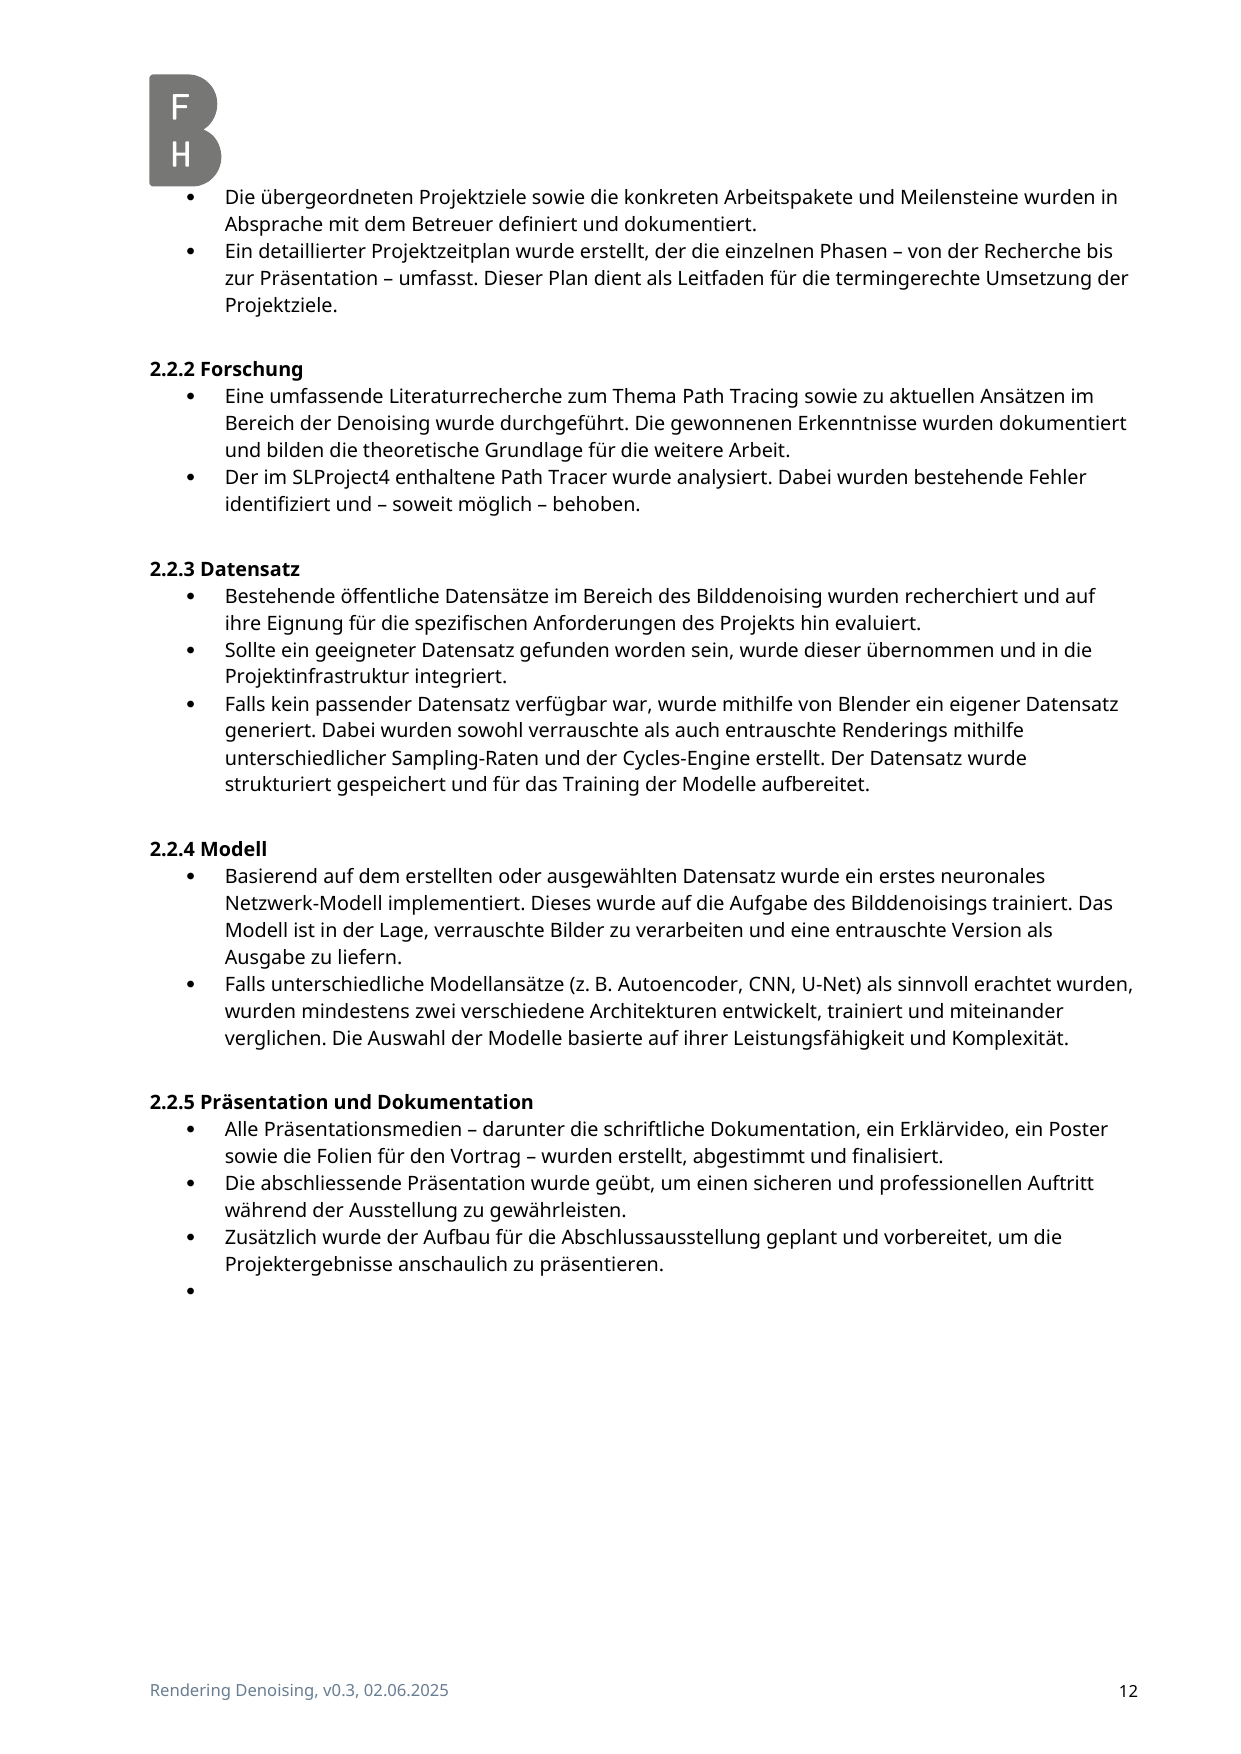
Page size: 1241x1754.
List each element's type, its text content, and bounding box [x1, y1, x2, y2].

subtitle Forschung [149, 356, 1136, 382]
list Falls kein passender Datensatz verfügbar war, wurde mithilfe von Blender ein eigener Datensatz generiert. Dabei wurden sowohl verrauschte als auch entrauschte Renderings mithilfe unterschiedlicher Sampling-Raten und der Cycles-Engine erstellt. Der Datensatz wurde strukturiert gespeichert und für das Training der Modelle aufbereitet. [187, 690, 1136, 798]
list Die abschliessende Präsentation wurde geübt, um einen sicheren und professionellen Auftritt während der Ausstellung zu gewährleisten. [187, 1169, 1136, 1223]
list Falls unterschiedliche Modellansätze (z. B. Autoencoder, CNN, U-Net) als sinnvoll erachtet wurden, wurden mindestens zwei verschiedene Architekturen entwickelt, trainiert und miteinander verglichen. Die Auswahl der Modelle basierte auf ihrer Leistungsfähigkeit und Komplexität. [187, 970, 1136, 1051]
list Ein detaillierter Projektzeitplan wurde erstellt, der die einzelnen Phasen – von der Recherche bis zur Präsentation – umfasst. Dieser Plan dient als Leitfaden für die termingerechte Umsetzung der Projektziele. [187, 237, 1136, 318]
subtitle Datensatz [149, 555, 1136, 582]
list Sollte ein geeigneter Datensatz gefunden worden sein, wurde dieser übernommen und in die Projektinfrastruktur integriert. [187, 636, 1136, 690]
subtitle Präsentation und Dokumentation [149, 1088, 1136, 1116]
list Der im SLProject4 enthaltene Path Tracer wurde analysiert. Dabei wurden bestehende Fehler identifiziert und – soweit möglich – behoben. [187, 463, 1136, 517]
list Eine umfassende Literaturrecherche zum Thema Path Tracing sowie zu aktuellen Ansätzen im Bereich der Denoising wurde durchgeführt. Die gewonnenen Erkenntnisse wurden dokumentiert und bilden die theoretische Grundlage für die weitere Arbeit. [187, 382, 1136, 463]
list Zusätzlich wurde der Aufbau für die Abschlussausstellung geplant und vorbereitet, um die Projektergebnisse anschaulich zu präsentieren. [187, 1223, 1136, 1277]
list Basierend auf dem erstellten oder ausgewählten Datensatz wurde ein erstes neuronales Netzwerk-Modell implementiert. Dieses wurde auf die Aufgabe des Bilddenoisings trainiert. Das Modell ist in der Lage, verrauschte Bilder zu verarbeiten und eine entrauschte Version als Ausgabe zu liefern. [187, 862, 1136, 970]
list Die übergeordneten Projektziele sowie die konkreten Arbeitspakete und Meilensteine wurden in Absprache mit dem Betreuer definiert und dokumentiert. [187, 183, 1136, 237]
list Bestehende öffentliche Datensätze im Bereich des Bilddenoising wurden recherchiert und auf ihre Eignung für die spezifischen Anforderungen des Projekts hin evaluiert. [187, 582, 1136, 636]
list Alle Präsentationsmedien – darunter die schriftliche Dokumentation, ein Erklärvideo, ein Poster sowie die Folien für den Vortrag – wurden erstellt, abgestimmt und finalisiert. [187, 1116, 1136, 1169]
subtitle Modell [149, 835, 1136, 862]
